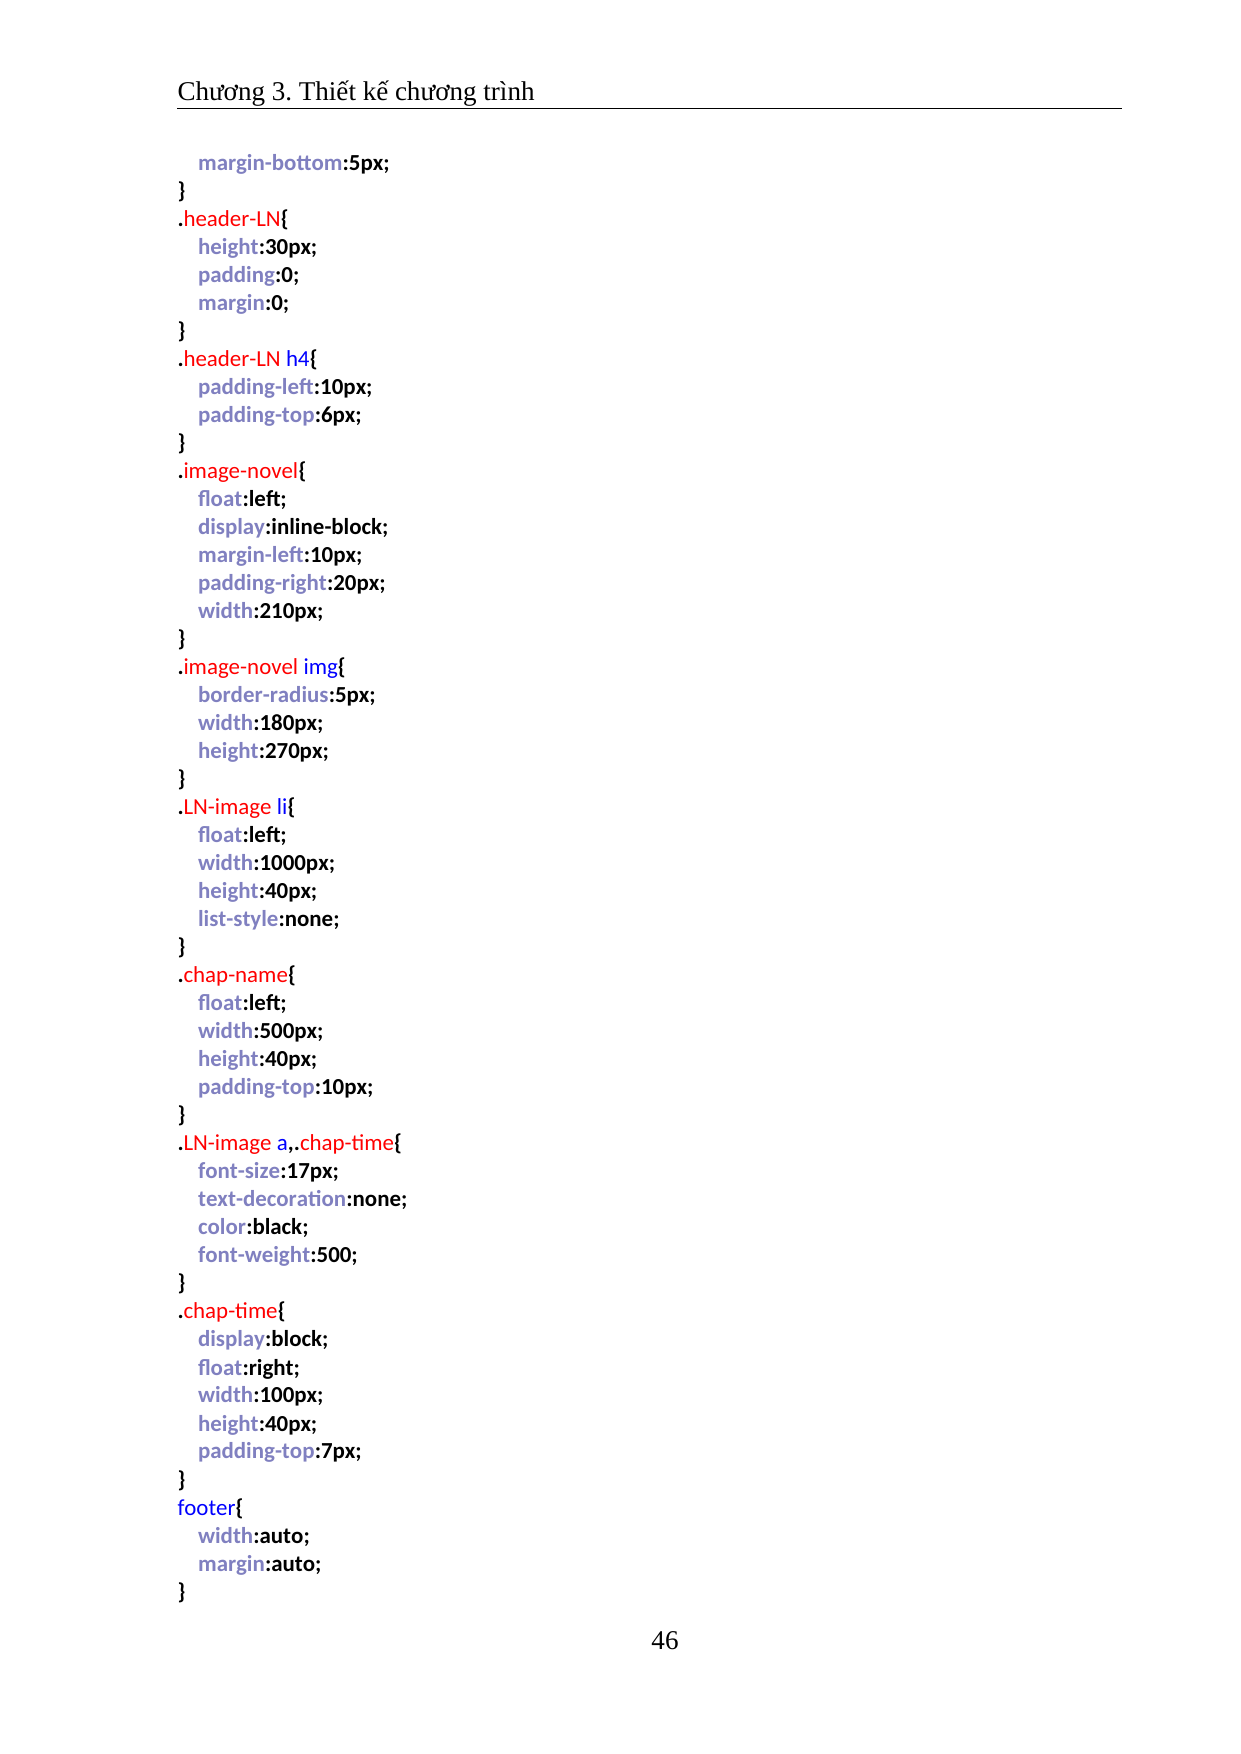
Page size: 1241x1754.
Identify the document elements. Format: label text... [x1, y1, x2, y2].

text width:500px; [177, 1016, 1122, 1044]
text display:inline-block; [177, 512, 1122, 540]
text width:1000px; [177, 848, 1122, 876]
text float:right; [177, 1353, 1122, 1381]
text .LN-image a,.chap-time{ [177, 1128, 1122, 1156]
text margin:0; [177, 288, 1122, 316]
text } [177, 764, 1122, 792]
text padding-top:6px; [177, 400, 1122, 428]
text list-style:none; [177, 904, 1122, 932]
text padding-left:10px; [177, 372, 1122, 400]
text padding-right:20px; [177, 568, 1122, 596]
text width:100px; [177, 1381, 1122, 1409]
text height:40px; [177, 1409, 1122, 1437]
text } [177, 316, 1122, 344]
text float:left; [177, 988, 1122, 1016]
text padding-top:7px; [177, 1437, 1122, 1465]
text .header-LN h4{ [177, 344, 1122, 372]
text margin-bottom:5px; [177, 148, 1122, 176]
text font-size:17px; [177, 1156, 1122, 1184]
text float:left; [177, 484, 1122, 512]
text float:left; [177, 820, 1122, 848]
text padding:0; [177, 260, 1122, 288]
text height:270px; [177, 736, 1122, 764]
text margin-left:10px; [177, 540, 1122, 568]
text border-radius:5px; [177, 680, 1122, 708]
text } [177, 932, 1122, 960]
text } [177, 176, 1122, 204]
text } [177, 1100, 1122, 1128]
text height:30px; [177, 232, 1122, 260]
text } [177, 1465, 1122, 1493]
text color:black; [177, 1212, 1122, 1241]
text text-decoration:none; [177, 1184, 1122, 1212]
text width:180px; [177, 708, 1122, 736]
text } [177, 1577, 1122, 1605]
text } [177, 624, 1122, 652]
text height:40px; [177, 1044, 1122, 1072]
text .LN-image li{ [177, 792, 1122, 820]
text } [177, 1268, 1122, 1297]
text footer{ [177, 1493, 1122, 1521]
text margin:auto; [177, 1549, 1122, 1577]
text .image-novel img{ [177, 652, 1122, 680]
text .chap-name{ [177, 960, 1122, 988]
text font-weight:500; [177, 1241, 1122, 1268]
text width:auto; [177, 1521, 1122, 1549]
text width:210px; [177, 596, 1122, 624]
text .image-novel{ [177, 456, 1122, 484]
text display:block; [177, 1324, 1122, 1353]
text .header-LN{ [177, 204, 1122, 232]
text .chap-time{ [177, 1297, 1122, 1324]
text padding-top:10px; [177, 1072, 1122, 1100]
text height:40px; [177, 876, 1122, 904]
text } [177, 428, 1122, 456]
